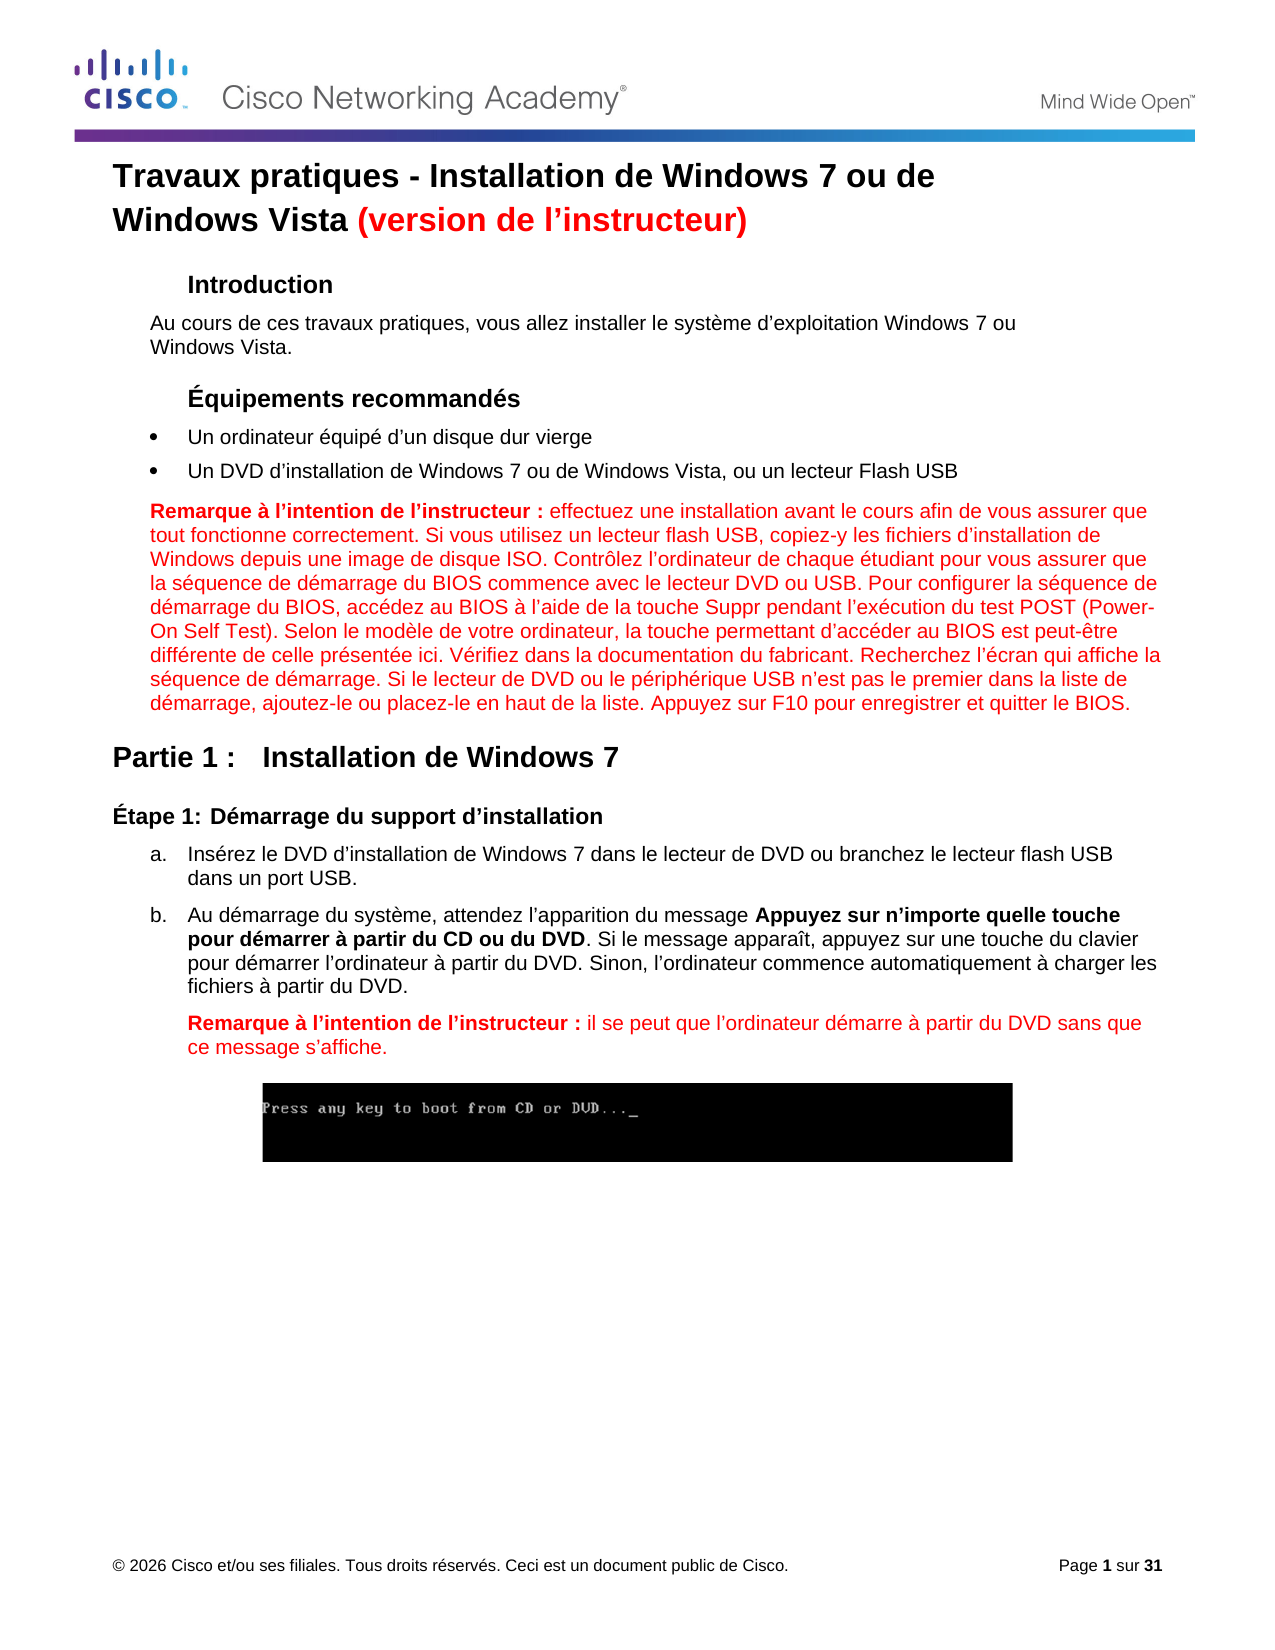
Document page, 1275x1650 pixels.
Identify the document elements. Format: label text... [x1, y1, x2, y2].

text Remarque à l’intention de l’instructeur : effectuez une installation avant le cours afin de vous assurer que tout fonctionne correctement. Si vous utilisez un lecteur flash USB, copiez-y les fichiers d’installation de Windows depuis une image de disque ISO. Contrôlez l’ordinateur de chaque étudiant pour vous assurer que la séquence de démarrage du BIOS commence avec le lecteur DVD ou USB. Pour configurer la séquence de démarrage du BIOS, accédez au BIOS à l’aide de la touche Suppr pendant l’exécution du test POST (Power-On Self Test). Selon le modèle de votre ordinateur, la touche permettant d’accéder au BIOS est peut-être différente de celle présentée ici. Vérifiez dans la documentation du fabricant. Recherchez l’écran qui affiche la séquence de démarrage. Si le lecteur de DVD ou le périphérique USB n’est pas le premier dans la liste de démarrage, ajoutez-le ou placez-le en haut de la liste. Appuyez sur F10 pour enregistrer et quitter le BIOS. [150, 499, 1162, 714]
text Au cours de ces travaux pratiques, vous allez installer le système d’exploitation Windows 7 ou Windows Vista. [150, 311, 1162, 359]
picture [262, 1083, 1013, 1162]
picture [0, 30, 1273, 142]
text Au démarrage du système, attendez l’apparition du message Appuyez sur n’importe quelle touche pour démarrer à partir du CD ou du DVD. Si le message apparaît, appuyez sur une touche du clavier pour démarrer l’ordinateur à partir du DVD. Sinon, l’ordinateur commence automatiquement à charger les fichiers à partir du DVD. [150, 902, 1162, 998]
text Insérez le DVD d’installation de Windows 7 dans le lecteur de DVD ou branchez le lecteur flash USB dans un port USB. [150, 842, 1162, 890]
text Installation de Windows 7 [112, 739, 1162, 773]
text Équipements recommandés [112, 384, 1162, 412]
text Remarque à l’intention de l’instructeur : il se peut que l’ordinateur démarre à partir du DVD sans que ce message s’affiche. [187, 1011, 1162, 1059]
text Un ordinateur équipé d’un disque dur vierge [150, 425, 1162, 449]
text Introduction [112, 269, 1162, 298]
text Un DVD d’installation de Windows 7 ou de Windows Vista, ou un lecteur Flash USB [150, 459, 1162, 483]
title Travaux pratiques - Installation de Windows 7 ou de Windows Vista (version de l’instructeur) [112, 156, 1162, 239]
text Démarrage du support d’installation [112, 803, 1162, 829]
